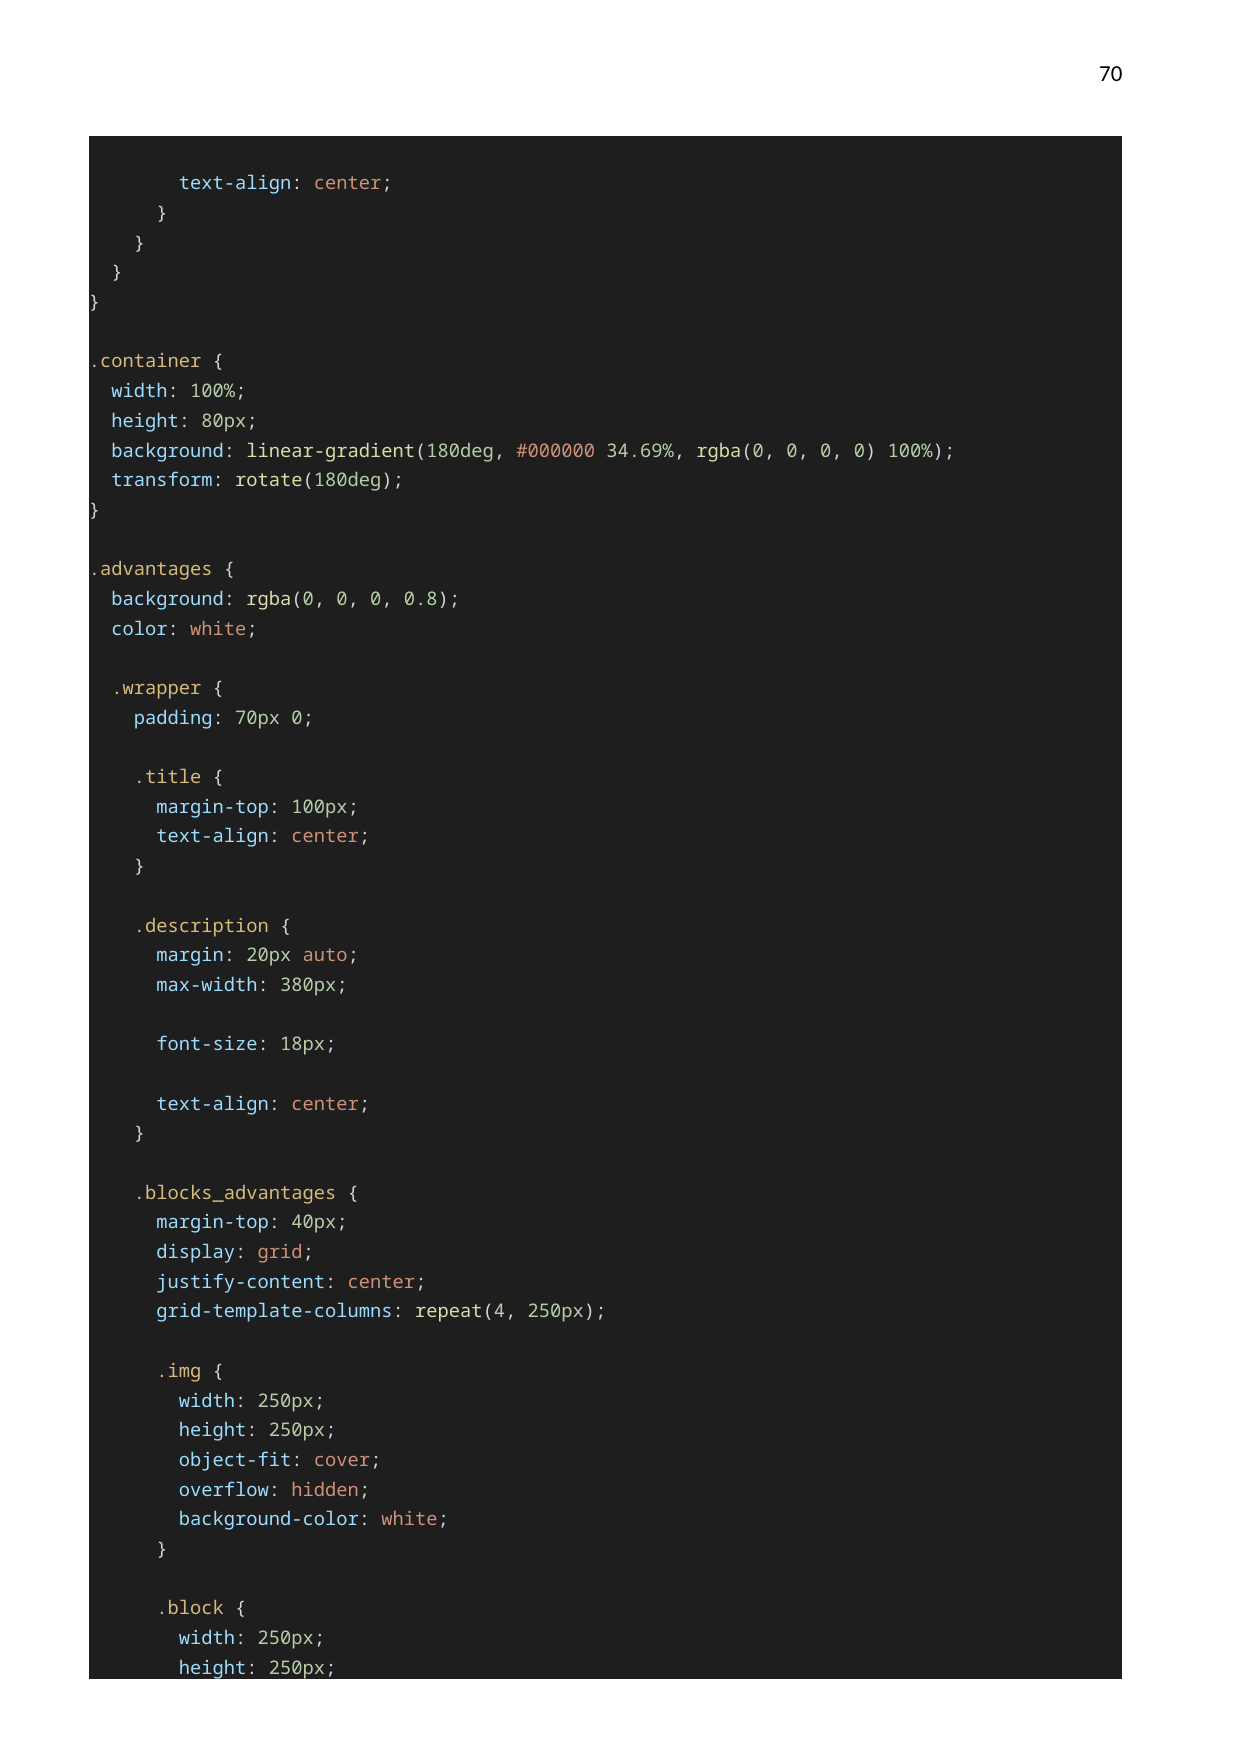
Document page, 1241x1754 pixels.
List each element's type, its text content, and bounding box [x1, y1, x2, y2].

text padding: 70px 0; [89, 700, 1122, 729]
text object-fit: cover; [89, 1442, 1122, 1472]
text width: 250px; [89, 1383, 1122, 1412]
text } [89, 1116, 1122, 1145]
text background: linear-gradient(180deg, #000000 34.69%, rgba(0, 0, 0, 0) 100%); [89, 433, 1122, 462]
text width: 100%; [89, 373, 1122, 403]
text height: 250px; [89, 1650, 1122, 1679]
text .wrapper { [89, 670, 1122, 700]
text .title { [89, 759, 1122, 789]
text .description { [89, 908, 1122, 937]
text } [89, 492, 1122, 522]
text } [89, 254, 1122, 284]
text justify-content: center; [89, 1264, 1122, 1294]
text overflow: hidden; [89, 1472, 1122, 1501]
text transform: rotate(180deg); [89, 462, 1122, 492]
text } [89, 195, 1122, 225]
text margin: 20px auto; [89, 937, 1122, 967]
text } [89, 1531, 1122, 1561]
text } [89, 225, 1122, 254]
text .advantages { [89, 551, 1122, 581]
text font-size: 18px; [89, 1026, 1122, 1056]
text } [89, 848, 1122, 878]
text height: 80px; [89, 403, 1122, 433]
text .block { [89, 1591, 1122, 1620]
text margin-top: 40px; [89, 1204, 1122, 1234]
text .img { [89, 1353, 1122, 1383]
text grid-template-columns: repeat(4, 250px); [89, 1294, 1122, 1323]
text margin-top: 100px; [89, 789, 1122, 819]
text width: 250px; [89, 1620, 1122, 1650]
text .blocks_advantages { [89, 1175, 1122, 1204]
text display: grid; [89, 1234, 1122, 1264]
text text-align: center; [89, 819, 1122, 848]
text .container { [89, 344, 1122, 373]
text max-width: 380px; [89, 967, 1122, 997]
text height: 250px; [89, 1412, 1122, 1442]
text text-align: center; [89, 166, 1122, 195]
text } [89, 284, 1122, 314]
text background-color: white; [89, 1501, 1122, 1531]
text text-align: center; [89, 1086, 1122, 1116]
text background: rgba(0, 0, 0, 0.8); [89, 581, 1122, 611]
text color: white; [89, 611, 1122, 641]
